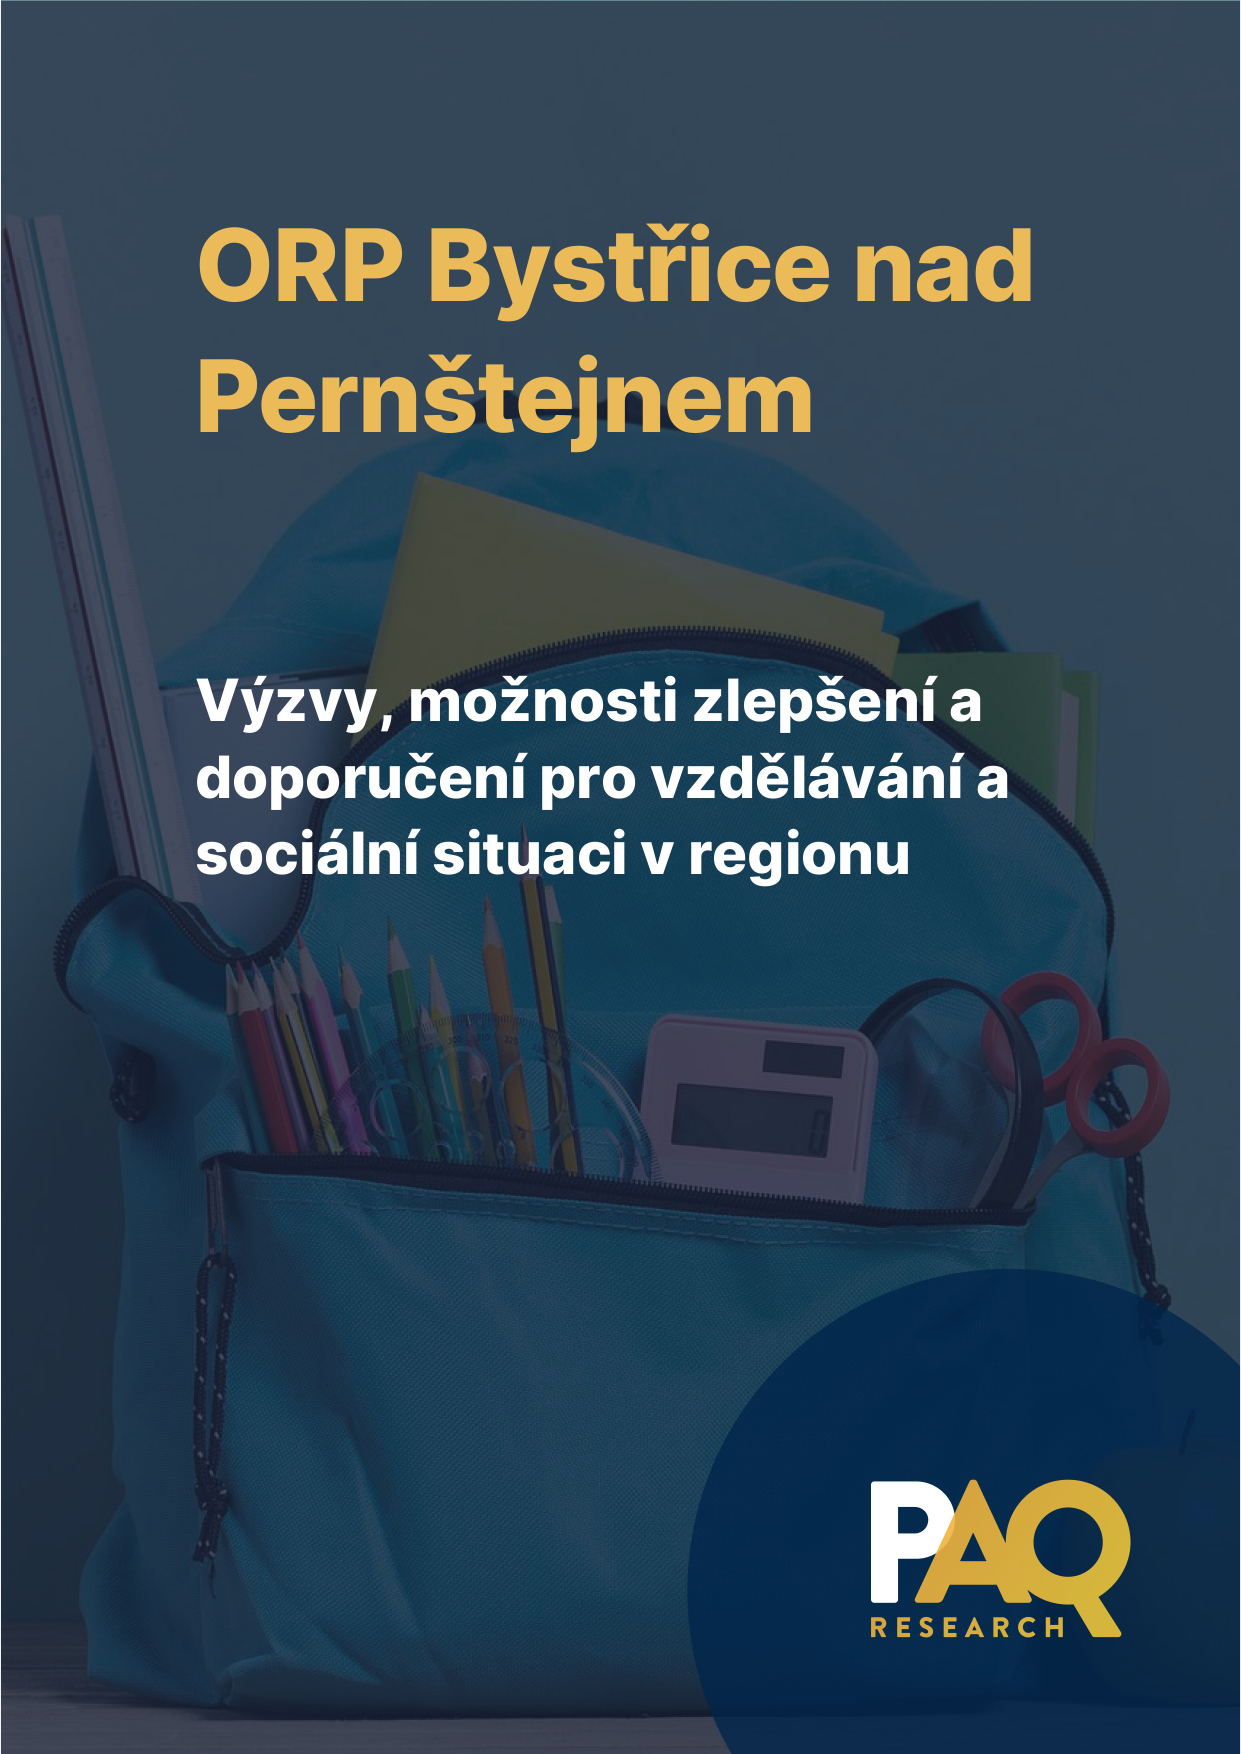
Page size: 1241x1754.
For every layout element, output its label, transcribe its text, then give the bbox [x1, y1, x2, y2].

picture [0, 0, 1241, 1754]
text ORP Bystřice nad Pernštejnem [195, 205, 1045, 457]
text Výzvy, možnosti zlepšení a doporučení pro vzdělávání a sociální situaci v regionu [195, 665, 1045, 888]
